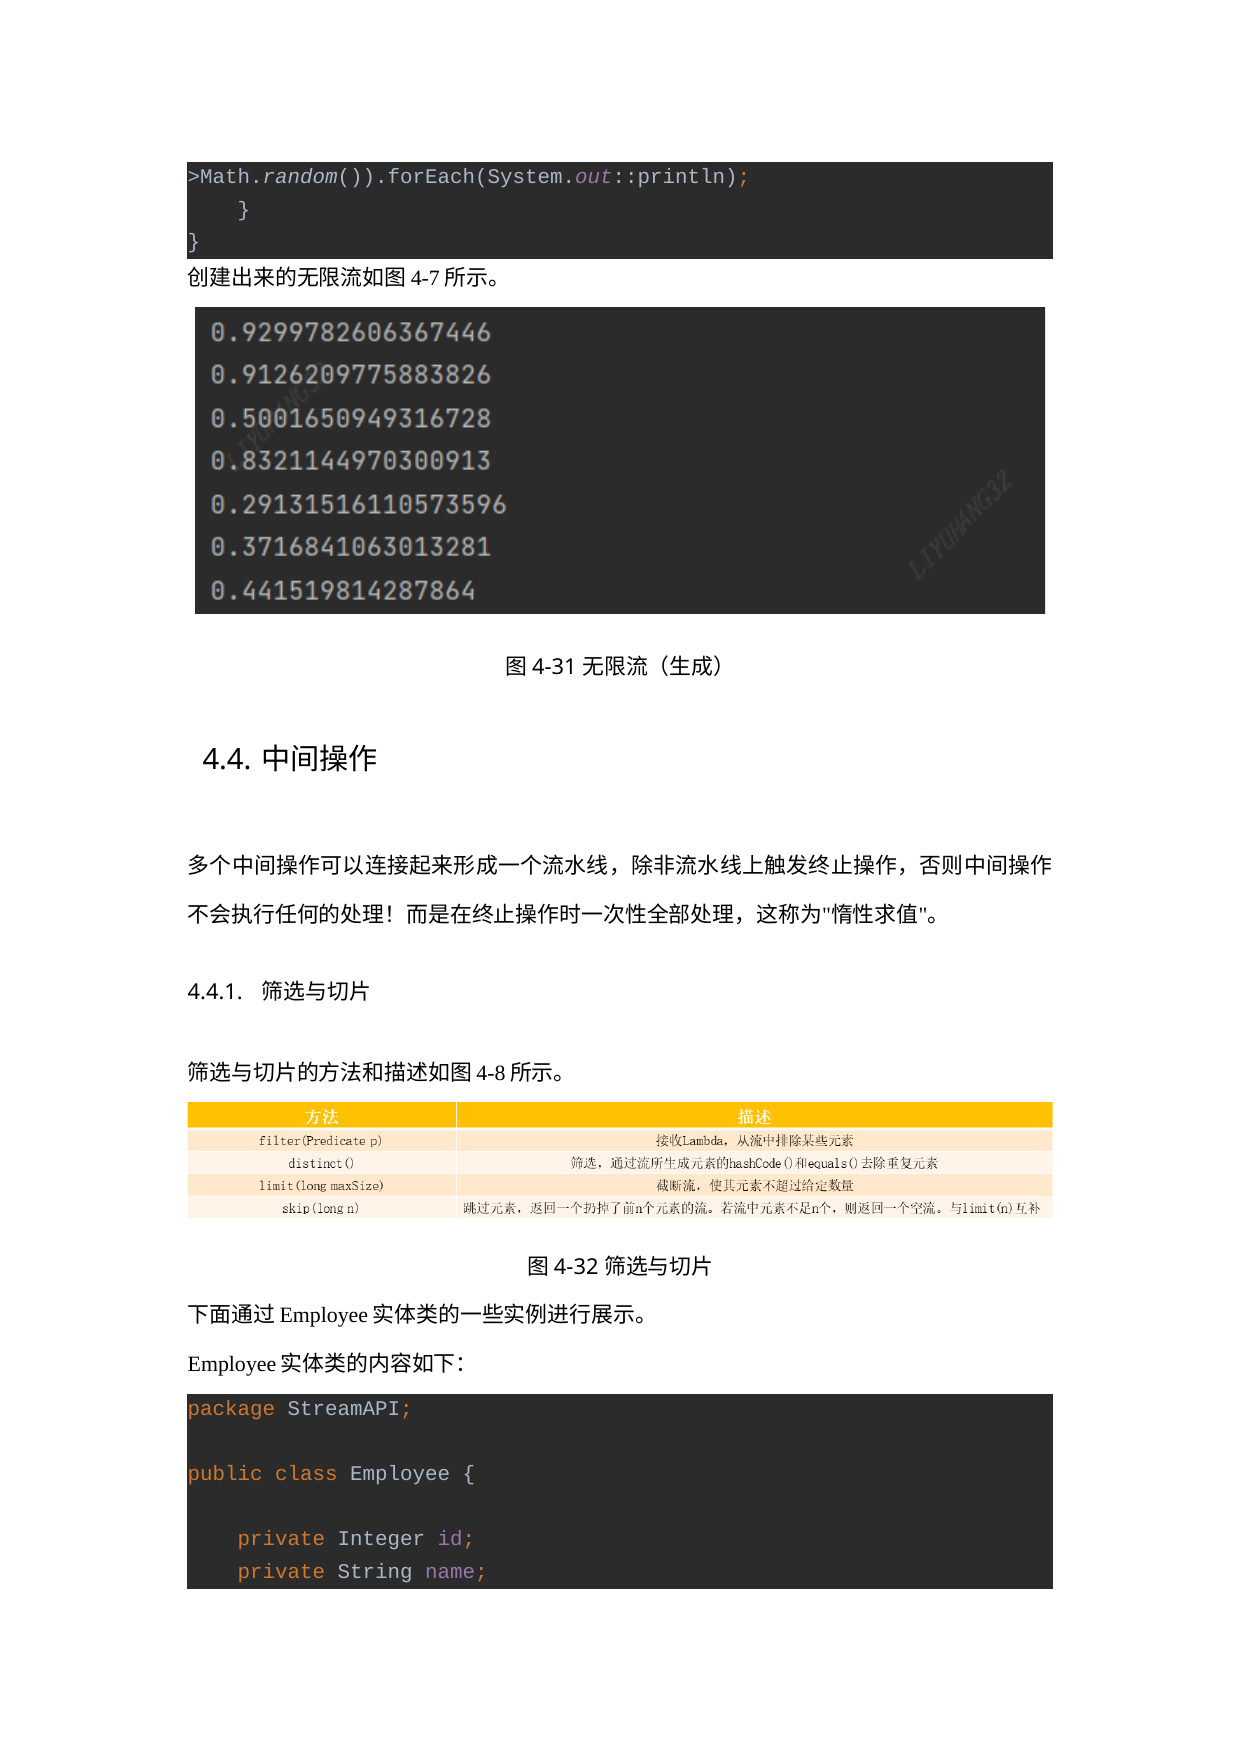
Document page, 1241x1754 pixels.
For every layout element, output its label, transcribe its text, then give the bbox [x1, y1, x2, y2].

text 多个中间操作可以连接起来形成一个流水线，除非流水线上触发终止操作，否则中间操作不会执行任何的处理！而是在终止操作时一次性全部处理，这称为"惰性求值"。 [187, 847, 1053, 929]
text 创建出来的无限流如图4-7所示。 [187, 259, 1053, 292]
picture [195, 307, 1045, 614]
subtitle 中间操作 [202, 724, 1053, 789]
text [187, 162, 1053, 259]
text Employee实体类的内容如下： [187, 1345, 1053, 1378]
subtitle 筛选与切片 [187, 974, 1053, 1006]
picture [187, 1102, 1053, 1218]
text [187, 1394, 1053, 1589]
text 筛选与切片的方法和描述如图4-8所示。 [187, 1054, 1053, 1087]
text 下面通过Employee实体类的一些实例进行展示。 [187, 1297, 1053, 1329]
